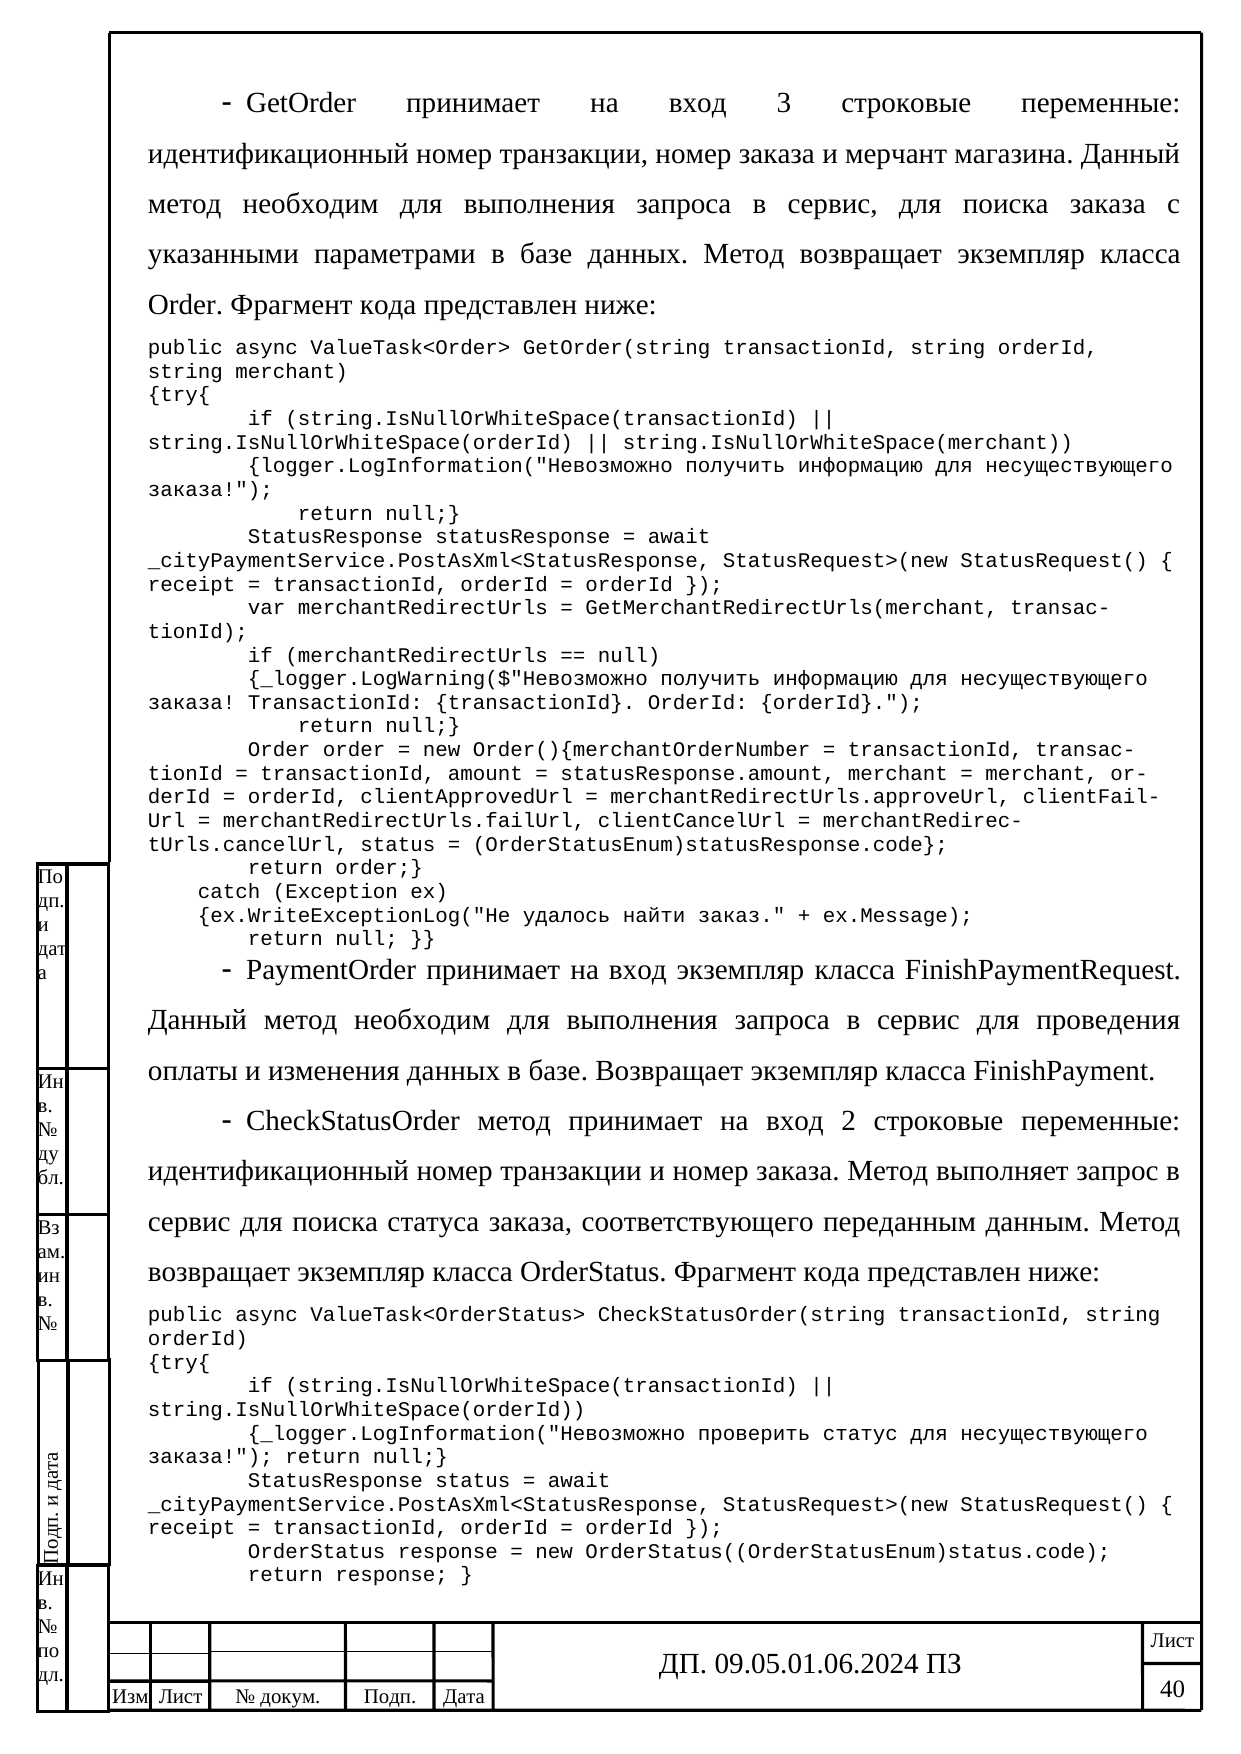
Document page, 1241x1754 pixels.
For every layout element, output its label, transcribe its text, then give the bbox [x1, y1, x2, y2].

text StatusResponse status = await _cityPaymentService.PostAsXml<StatusResponse, StatusRequest>(new StatusRequest() { receipt = transactionId, orderId = orderId }); [148, 1470, 1181, 1541]
text CheckStatusOrder метод принимает на вход 2 строковые переменные: идентификационный номер транзакции и номер заказа. Метод выполняет запрос в сервис для поиска статуса заказа, соответствующего переданным данным. Метод возвращает экземпляр класса OrderStatus. Фрагмент кода представлен ниже: [148, 1103, 1181, 1288]
text return response; } [148, 1564, 1181, 1588]
text PaymentOrder принимает на вход экземпляр класса FinishPaymentRequest. Данный метод необходим для выполнения запроса в сервис для проведения оплаты и изменения данных в базе. Возвращает экземпляр класса FinishPayment. [148, 952, 1181, 1086]
text Order order = new Order(){merchantOrderNumber = transactionId, transac-tionId = transactionId, amount = statusResponse.amount, merchant = merchant, or-derId = orderId, clientApprovedUrl = merchantRedirectUrls.approveUrl, clientFail-Url = merchantRedirectUrls.failUrl, clientCancelUrl = merchantRedirec-tUrls.cancelUrl, status = (OrderStatusEnum)statusResponse.code}; [148, 739, 1181, 857]
text public async ValueTask<OrderStatus> CheckStatusOrder(string transactionId, string orderId) [148, 1304, 1181, 1352]
text OrderStatus response = new OrderStatus((OrderStatusEnum)status.code); [148, 1541, 1181, 1564]
text return null;} [148, 503, 1181, 526]
text return null;} [148, 716, 1181, 739]
text if (string.IsNullOrWhiteSpace(transactionId) || string.IsNullOrWhiteSpace(orderId)) [148, 1375, 1181, 1423]
text StatusResponse statusResponse = await _cityPaymentService.PostAsXml<StatusResponse, StatusRequest>(new StatusRequest() { receipt = transactionId, orderId = orderId }); [148, 526, 1181, 597]
text public async ValueTask<Order> GetOrder(string transactionId, string orderId, string merchant) [148, 337, 1181, 384]
text catch (Exception ex) [148, 881, 1181, 905]
text {_logger.LogInformation("Невозможно проверить статус для несуществующего заказа!"); return null;} [148, 1423, 1181, 1470]
text GetOrder принимает на вход 3 строковые переменные: идентификационный номер транзакции, номер заказа и мерчант магазина. Данный метод необходим для выполнения запроса в сервис, для поиска заказа с указанными параметрами в базе данных. Метод возвращает экземпляр класса Order. Фрагмент кода представлен ниже: [148, 86, 1181, 320]
text {logger.LogInformation("Невозможно получить информацию для несуществующего заказа!"); [148, 455, 1181, 503]
text {try{ [148, 1352, 1181, 1375]
text if (string.IsNullOrWhiteSpace(transactionId) || string.IsNullOrWhiteSpace(orderId) || string.IsNullOrWhiteSpace(merchant)) [148, 408, 1181, 455]
text return null; }} [148, 928, 1181, 952]
text {_logger.LogWarning($"Невозможно получить информацию для несуществующего заказа! TransactionId: {transactionId}. OrderId: {orderId}."); [148, 668, 1181, 716]
text {try{ [148, 384, 1181, 408]
text if (merchantRedirectUrls == null) [148, 644, 1181, 668]
text {ex.WriteExceptionLog("Не удалось найти заказ." + ex.Message); [148, 905, 1181, 928]
text return order;} [148, 857, 1181, 881]
text var merchantRedirectUrls = GetMerchantRedirectUrls(merchant, transac-tionId); [148, 597, 1181, 644]
